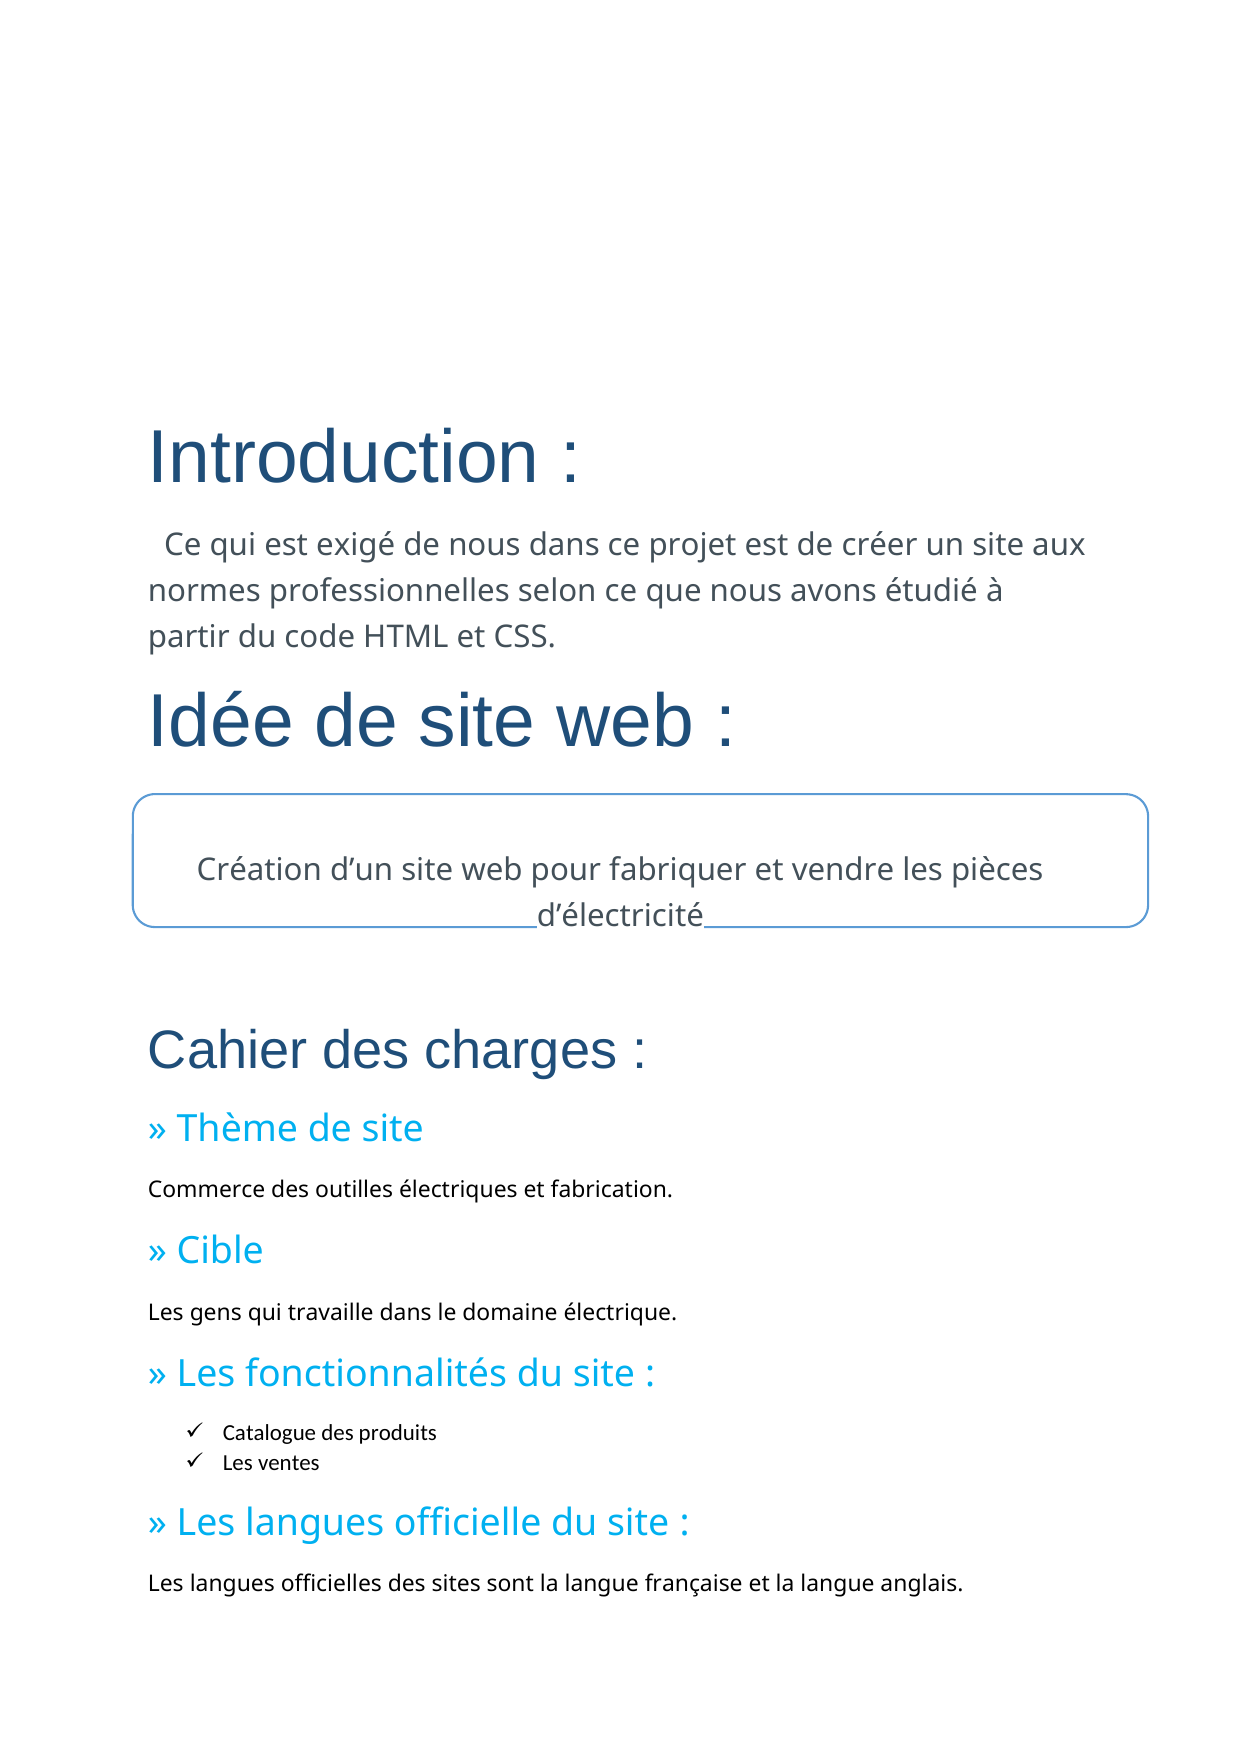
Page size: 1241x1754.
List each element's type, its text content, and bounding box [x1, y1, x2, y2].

list Les ventes [185, 1448, 1093, 1476]
list Catalogue des produits [185, 1418, 1093, 1446]
text Les gens qui travaille dans le domaine électrique. [148, 1296, 1093, 1327]
text Cahier des charges : [148, 1018, 1093, 1080]
text Ce qui est exigé de nous dans ce projet est de créer un site aux normes professionnelles selon ce que nous avons étudié à partir du code HTML et CSS. [148, 522, 1093, 656]
text Création d’un site web pour fabriquer et vendre les pièces d’électricité [148, 847, 1093, 935]
text » Thème de site [148, 1102, 1093, 1153]
text Idée de site web : [148, 676, 1093, 762]
text Commerce des outilles électriques et fabrication. [148, 1173, 1093, 1205]
text » Cible [148, 1224, 1093, 1275]
text Introduction : [148, 412, 1093, 498]
text Les langues officielles des sites sont la langue française et la langue anglais. [148, 1567, 1093, 1598]
text » Les langues officielle du site : [148, 1495, 1093, 1546]
text » Les fonctionnalités du site : [148, 1346, 1093, 1397]
